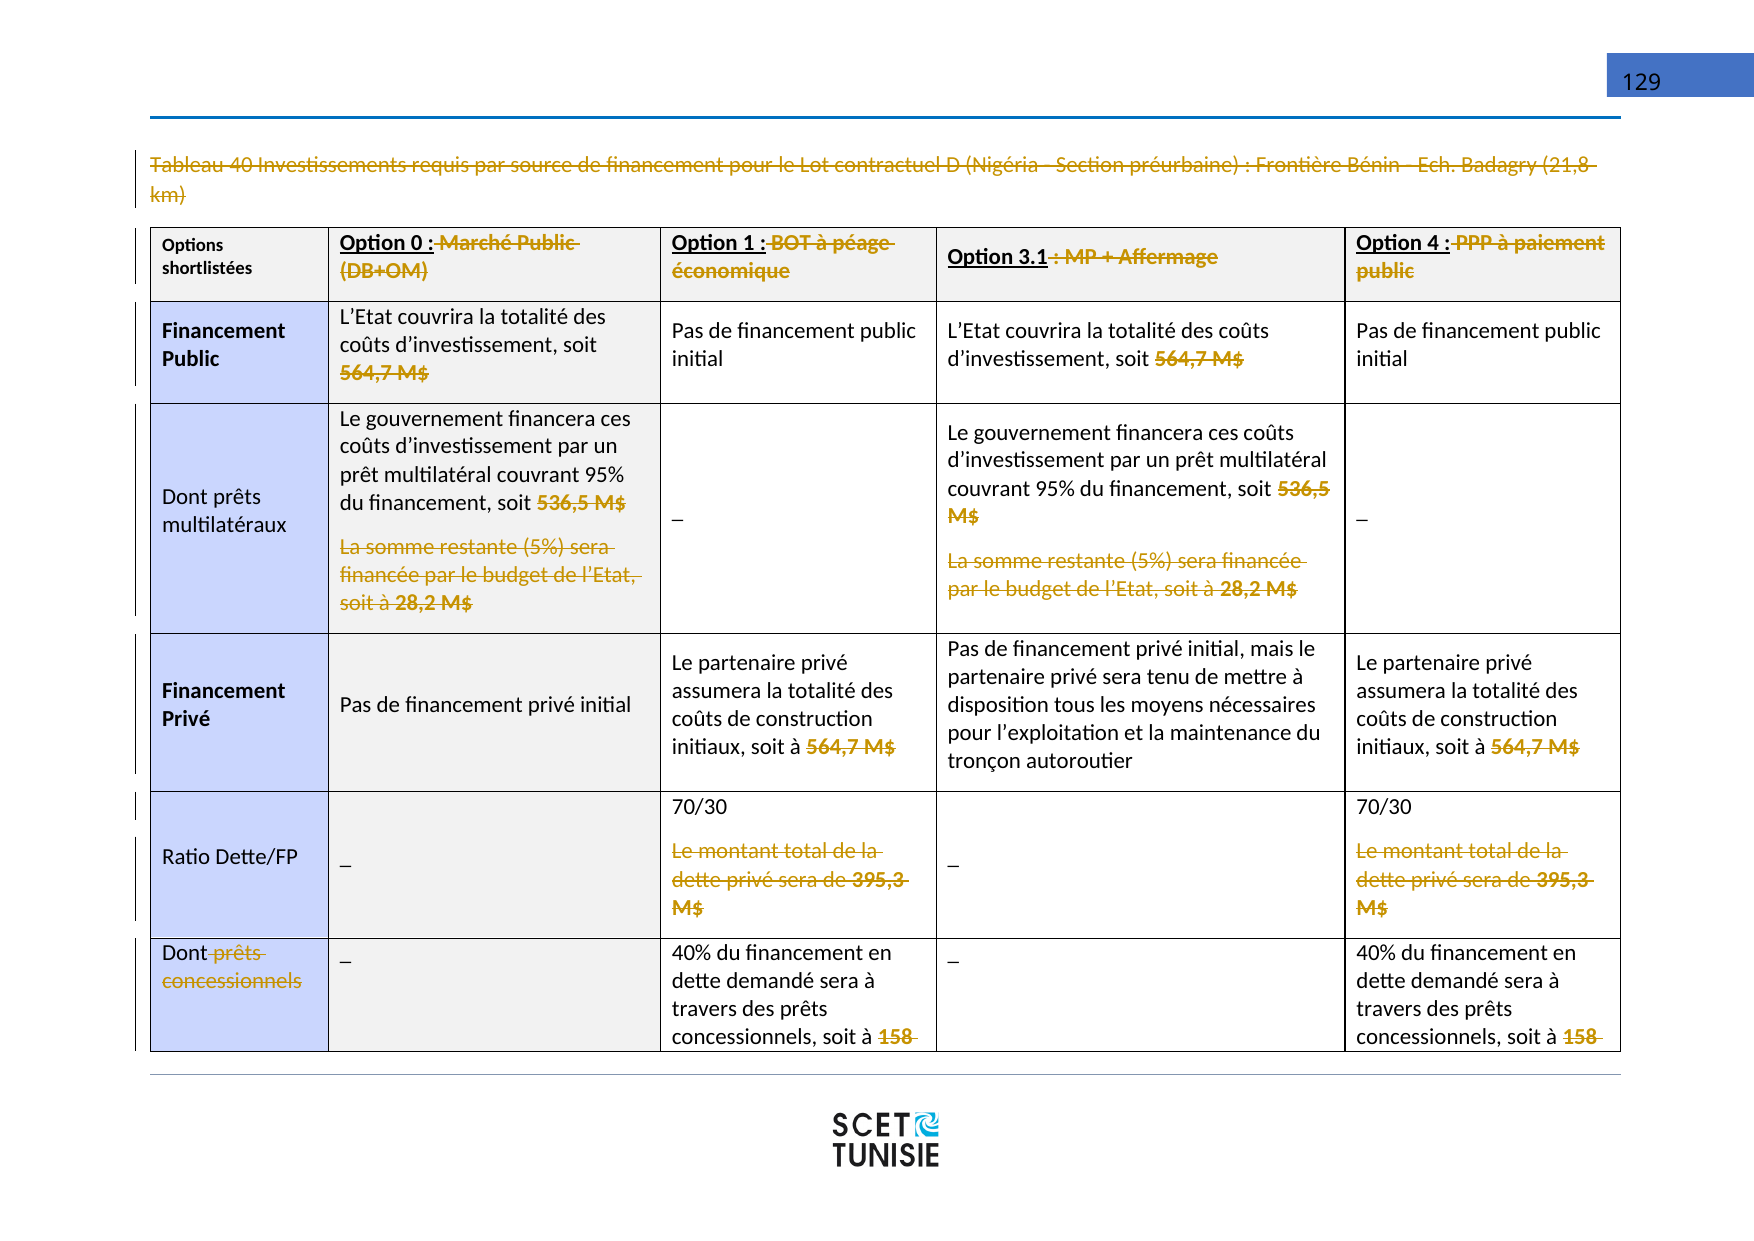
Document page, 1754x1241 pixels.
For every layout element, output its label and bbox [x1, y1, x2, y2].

table_cell [1346, 634, 1620, 791]
table_cell [937, 634, 1344, 791]
picture [832, 1112, 939, 1167]
table_cell [329, 404, 660, 633]
table_cell [329, 792, 660, 937]
table_cell [661, 404, 936, 633]
table_header [151, 228, 328, 301]
table_cell [937, 404, 1344, 633]
table_cell [937, 939, 1344, 1051]
table_header [329, 228, 660, 301]
table_cell [1346, 939, 1620, 1051]
table_cell [151, 302, 328, 403]
table_cell [151, 792, 328, 937]
table_cell [1346, 404, 1620, 633]
table_header [937, 228, 1344, 301]
table_cell [661, 634, 936, 791]
table_cell [661, 939, 936, 1051]
table_cell [329, 939, 660, 1051]
table_cell [151, 939, 328, 1051]
table_cell [329, 302, 660, 403]
table_cell [937, 302, 1344, 403]
table_cell [151, 404, 328, 633]
table_cell [1346, 792, 1620, 937]
table_cell [661, 302, 936, 403]
table_cell [937, 792, 1344, 937]
table_header [661, 228, 936, 301]
table_cell [1346, 302, 1620, 403]
table_header [1346, 228, 1620, 301]
table_cell [329, 634, 660, 791]
table_cell [661, 792, 936, 937]
table_cell [151, 634, 328, 791]
